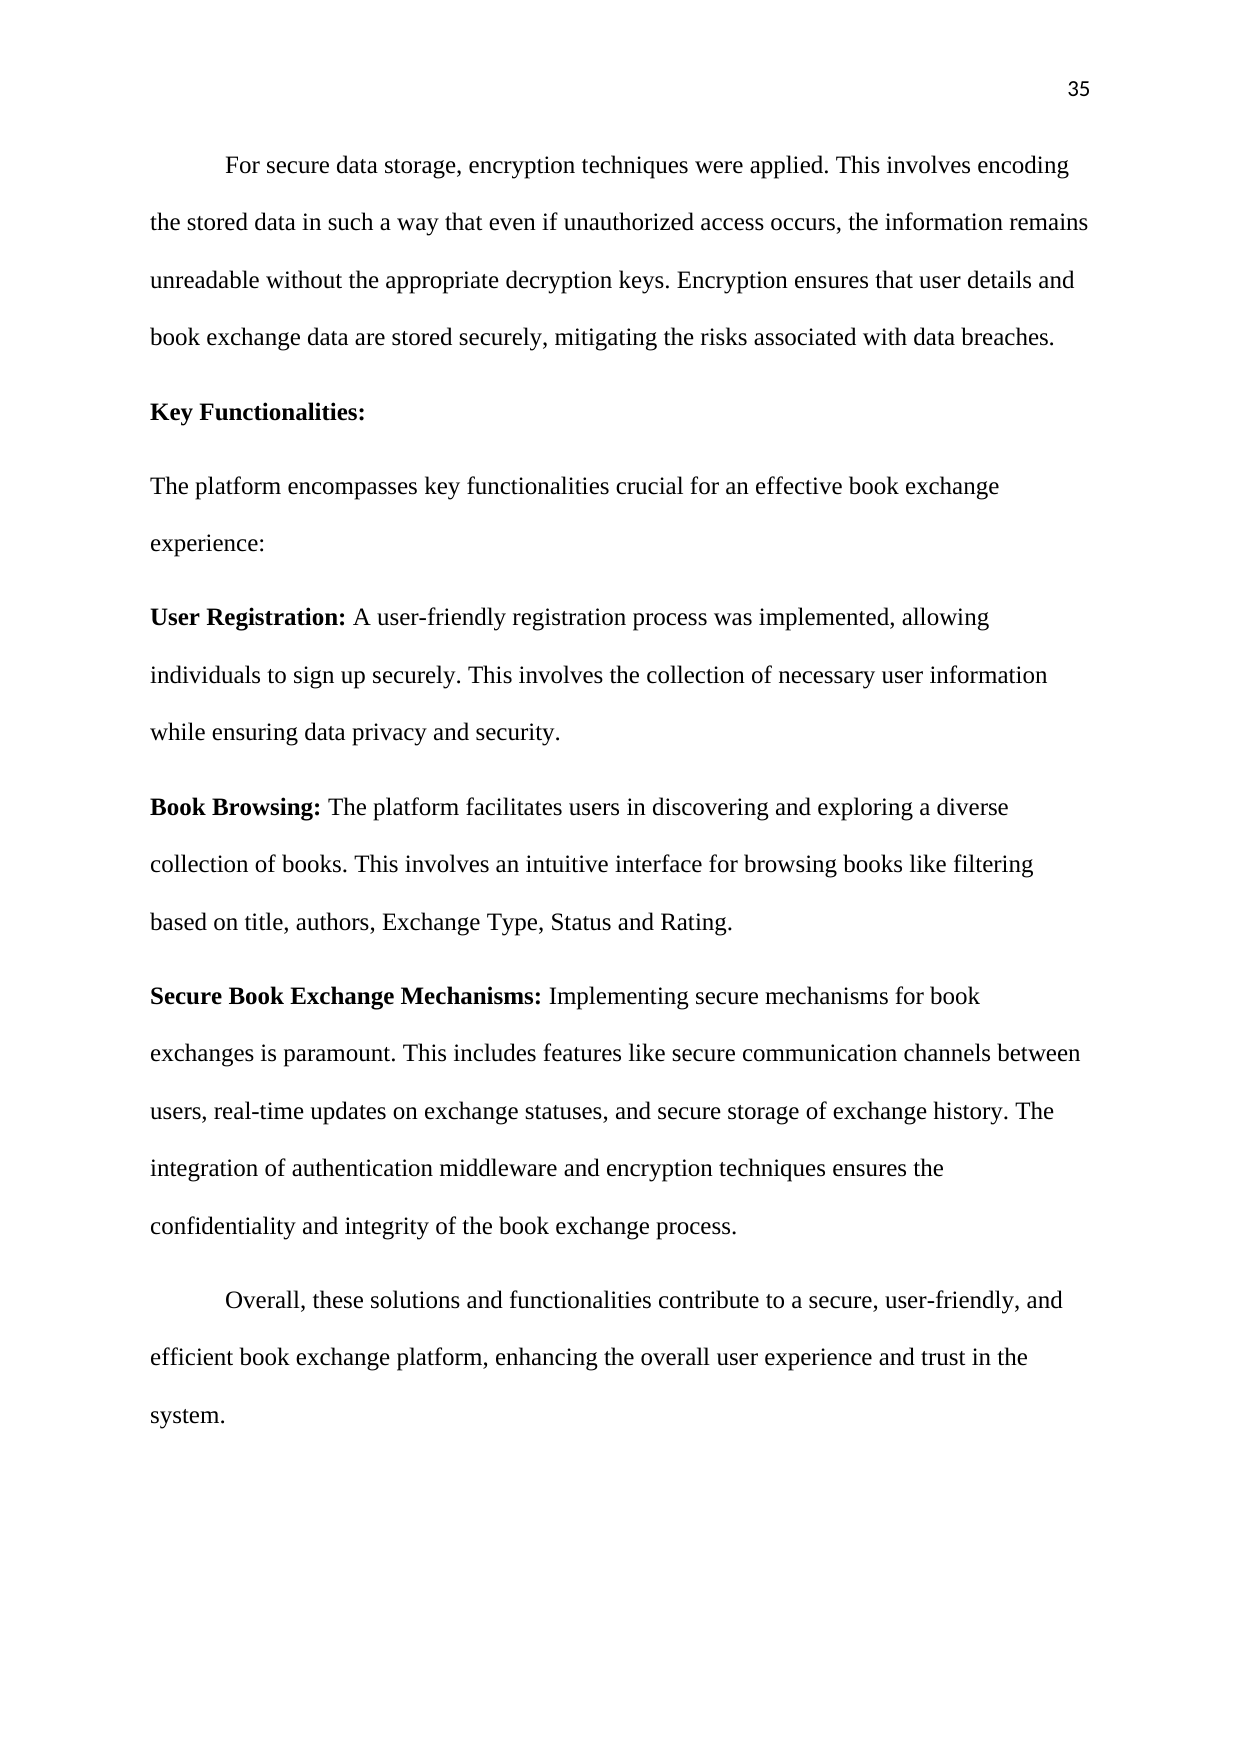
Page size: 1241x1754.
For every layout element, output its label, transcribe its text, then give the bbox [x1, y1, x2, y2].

text Secure Book Exchange Mechanisms: Implementing secure mechanisms for book exchanges is paramount. This includes features like secure communication channels between users, real-time updates on exchange statuses, and secure storage of exchange history. The integration of authentication middleware and encryption techniques ensures the confidentiality and integrity of the book exchange process. [150, 981, 1090, 1239]
text Key Functionalities: [150, 397, 1090, 425]
text The platform encompasses key functionalities crucial for an effective book exchange experience: [150, 471, 1090, 557]
text User Registration: A user-friendly registration process was implemented, allowing individuals to sign up securely. This involves the collection of necessary user information while ensuring data privacy and security. [150, 602, 1090, 746]
text Book Browsing: The platform facilitates users in discovering and exploring a diverse collection of books. This involves an intuitive interface for browsing books like filtering based on title, authors, Exchange Type, Status and Rating. [150, 792, 1090, 935]
text Overall, these solutions and functionalities contribute to a secure, user-friendly, and efficient book exchange platform, enhancing the overall user experience and trust in the system. [150, 1285, 1090, 1429]
text For secure data storage, encryption techniques were applied. This involves encoding the stored data in such a way that even if unauthorized access occurs, the information remains unreadable without the appropriate decryption keys. Encryption ensures that user details and book exchange data are stored securely, mitigating the risks associated with data breaches. [150, 150, 1090, 351]
